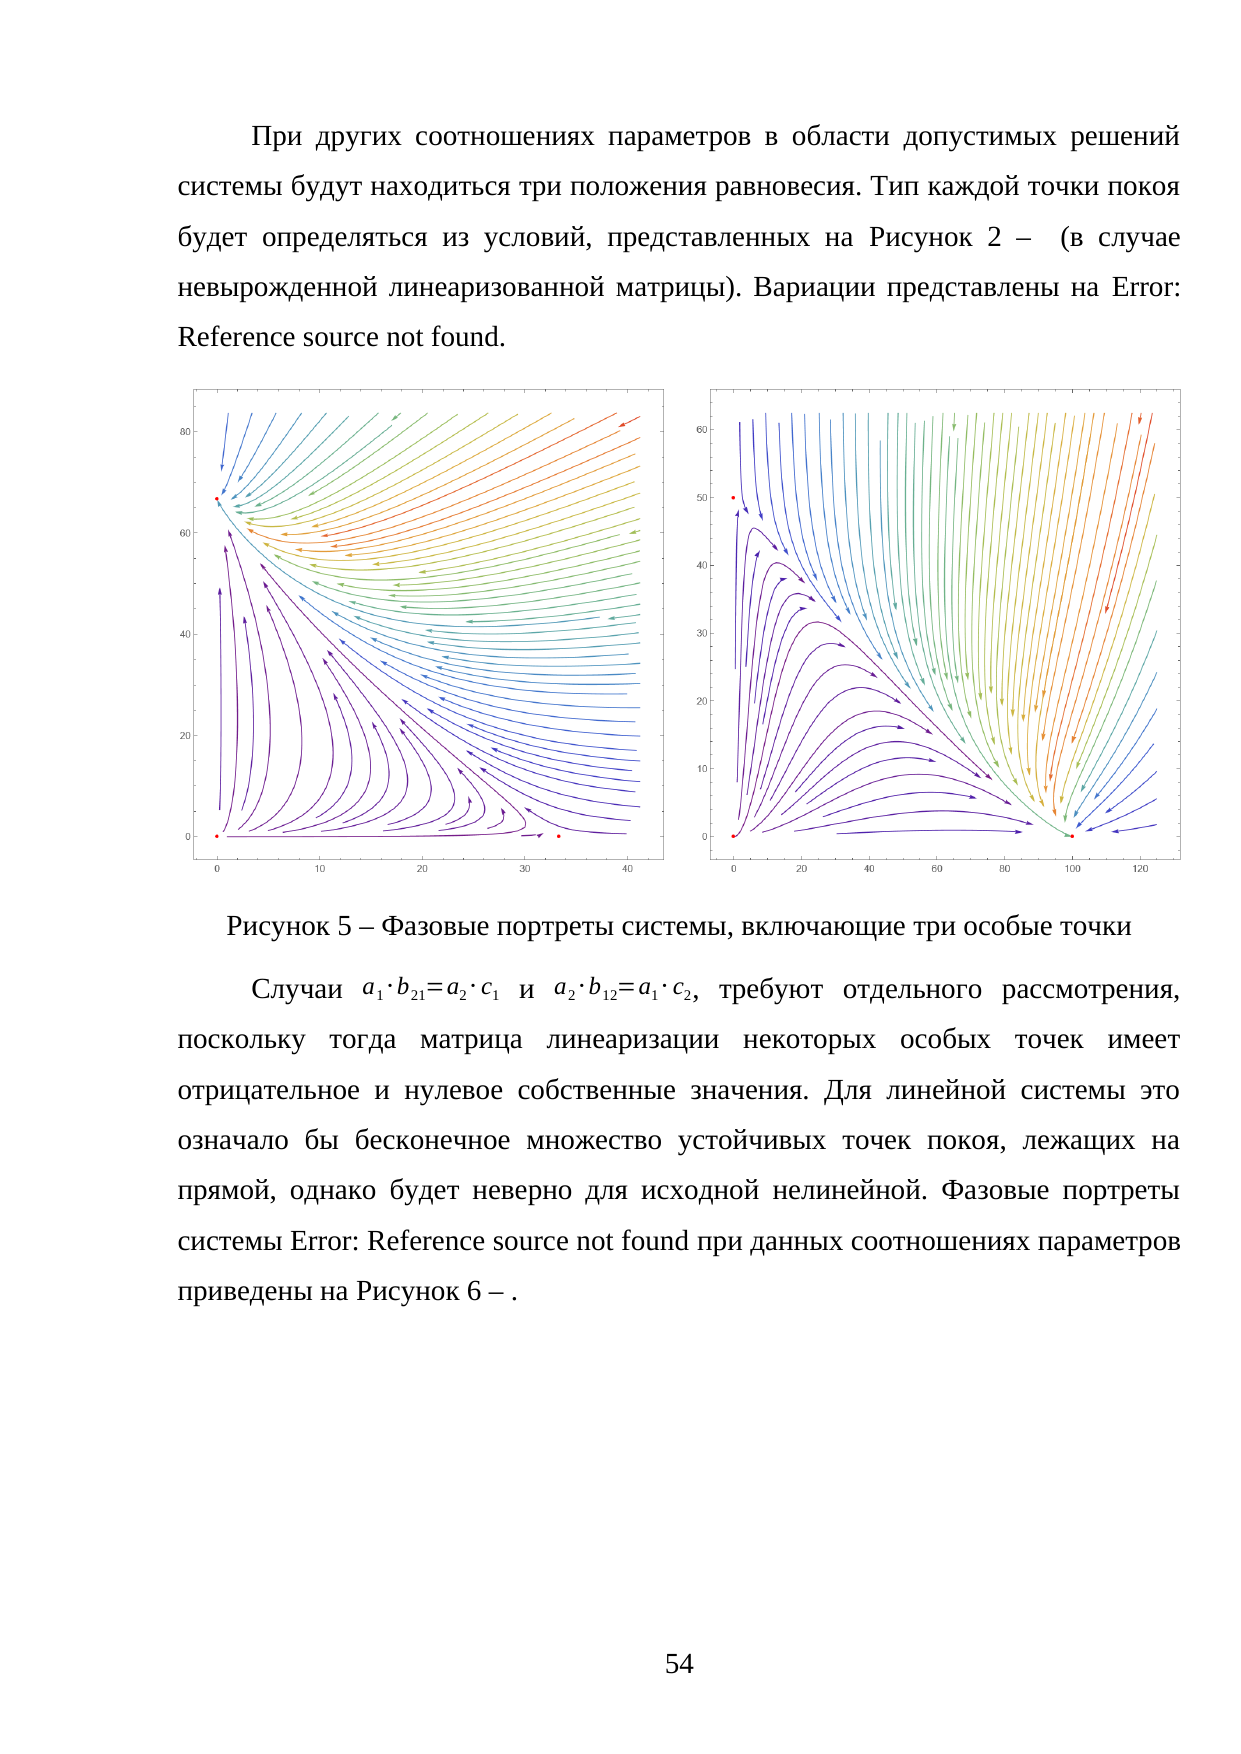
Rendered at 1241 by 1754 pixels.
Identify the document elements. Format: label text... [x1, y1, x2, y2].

picture [177, 369, 1182, 892]
text Случаи и , требуют отдельного рассмотрения, поскольку тогда матрица линеаризации некоторых особых точек имеет отрицательное и нулевое собственные значения. Для линейной системы это означало бы бесконечное множество устойчивых точек покоя, лежащих на прямой, однако будет неверно для исходной нелинейной. Фазовые портреты системы (37) при данных соотношениях параметров приведены на Рисунок 39 – . [177, 971, 1181, 1307]
text Фазовые портреты системы, включающие три особые точки [177, 908, 1181, 942]
